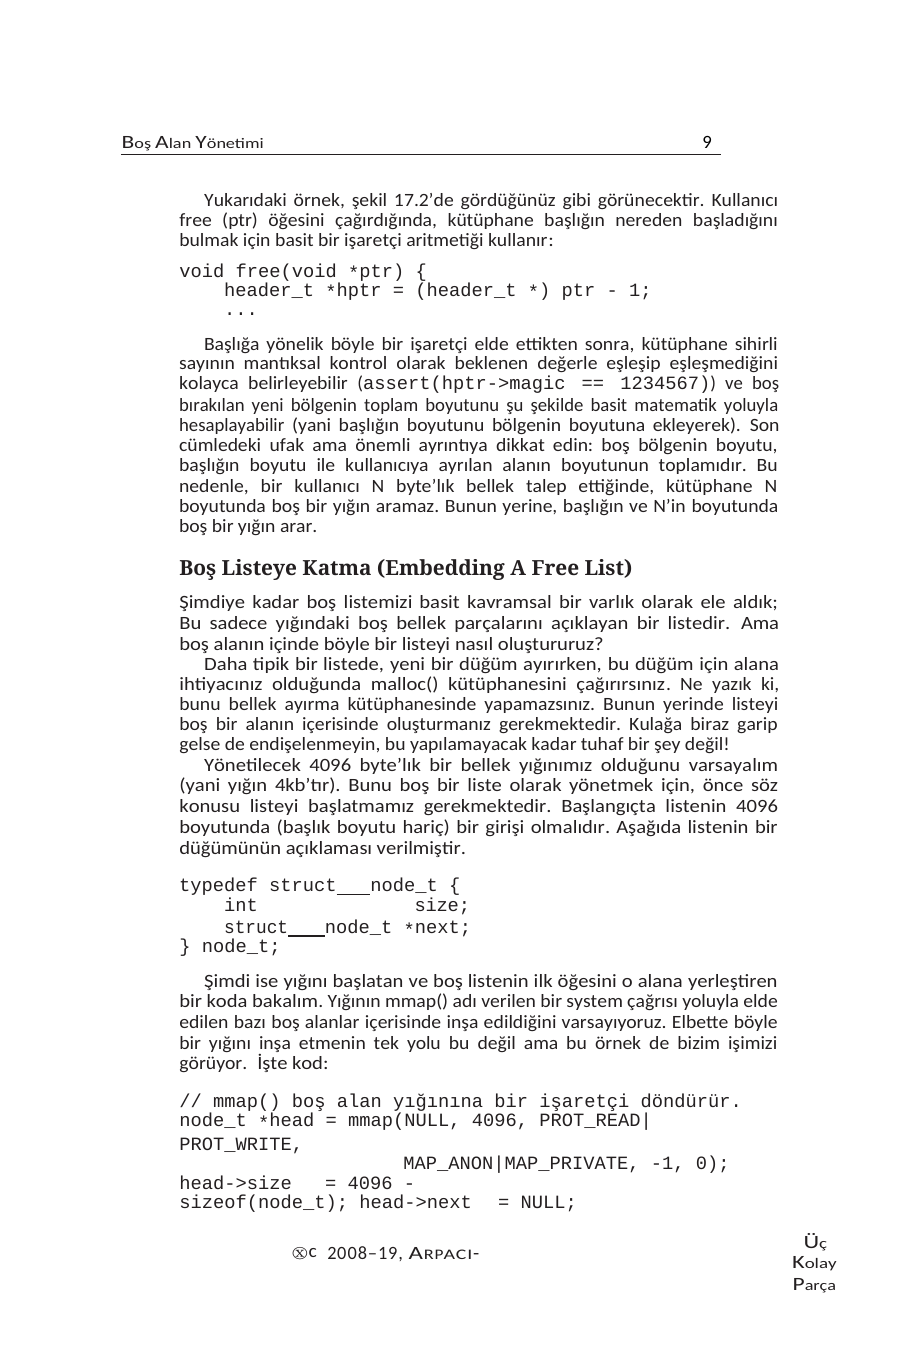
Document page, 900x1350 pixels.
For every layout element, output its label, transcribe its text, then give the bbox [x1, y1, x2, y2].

text struct node_t *next; [224, 919, 808, 937]
text Daha tipik bir listede, yeni bir düğüm ayırırken, bu düğüm için alana ihtiyacınız olduğunda malloc() kütüphanesini çağırırsınız. Ne yazık ki, bunu bellek ayırma kütüphanesinde yapamazsınız. Bunun yerinde listeyi boş bir alanın içerisinde oluşturmanız gerekmektedir. Kulağa biraz garip gelse de endişelenmeyin, bu yapılamayacak kadar tuhaf bir şey değil! [179, 655, 779, 755]
text Yönetilecek 4096 byte’lık bir bellek yığınımız olduğunu varsayalım (yani yığın 4kb’tır). Bunu boş bir liste olarak yönetmek için, önce söz konusu listeyi başlatmamız gerekmektedir. Başlangıçta listenin 4096 boyutunda (başlık boyutu hariç) bir girişi olmalıdır. Aşağıda listenin bir düğümünün açıklaması verilmiştir. [179, 755, 779, 859]
text Başlığa yönelik böyle bir işaretçi elde ettikten sonra, kütüphane sihirli sayının mantıksal kontrol olarak beklenen değerle eşleşip eşleşmediğini kolayca belirleyebilir (assert(hptr->magic == 1234567)) ve boş bırakılan yeni bölgenin toplam boyutunu şu şekilde basit matematik yoluyla hesaplayabilir (yani başlığın boyutunu bölgenin boyutuna ekleyerek). Son cümledeki ufak ama önemli ayrıntıya dikkat edin: boş bölgenin boyutu, başlığın boyutu ile kullanıcıya ayrılan alanın boyutunun toplamıdır. Bu nedenle, bir kullanıcı N byte’lık bellek talep ettiğinde, kütüphane N boyutunda boş bir yığın aramaz. Bunun yerine, başlığın ve N’in boyutunda boş bir yığın arar. [179, 334, 779, 537]
text header_t *hptr = (header_t *) ptr - 1; [544, 282, 808, 300]
text head->size = 4096 - sizeof(node_t); head->next = NULL; [179, 1173, 594, 1214]
text Yukarıdaki örnek, şekil 17.2’de gördüğünüz gibi görünecektir. Kullanıcı free (ptr) öğesini çağırdığında, kütüphane başlığın nereden başladığını bulmak için basit bir işaretçi aritmetiği kullanır: [179, 190, 779, 252]
text Şimdiye kadar boş listemizi basit kavramsal bir varlık olarak ele aldık; Bu sadece yığındaki boş bellek parçalarını açıklayan bir listedir. Ama boş alanın içinde böyle bir listeyi nasıl oluştururuz? [179, 592, 779, 655]
subtitle Boş Listeye Katma (Embedding A Free List) [179, 553, 808, 582]
text MAP_ANON|MAP_PRIVATE, -1, 0); [499, 1156, 713, 1173]
text } node_t; [179, 937, 808, 957]
text void free(void *ptr) { [179, 262, 808, 281]
text typedef struct node_t { int size; [179, 875, 471, 917]
text // mmap() boş alan yığınına bir işaretçi döndürür. node_t *head = mmap(NULL, 4096, PROT_READ|PROT_WRITE, [179, 1091, 773, 1156]
text ... [224, 300, 808, 319]
text Şimdi ise yığını başlatan ve boş listenin ilk öğesini o alana yerleştiren bir koda bakalım. Yığının mmap() adı verilen bir system çağrısı yoluyla elde edilen bazı boş alanlar içerisinde inşa edildiğini varsayıyoruz. Elbette böyle bir yığını inşa etmenin tek yolu bu değil ama bu örnek de bizim işimizi görüyor. İşte kod: [179, 971, 779, 1074]
text header_t *hptr = (header_t *) ptr - 1; [224, 282, 421, 300]
